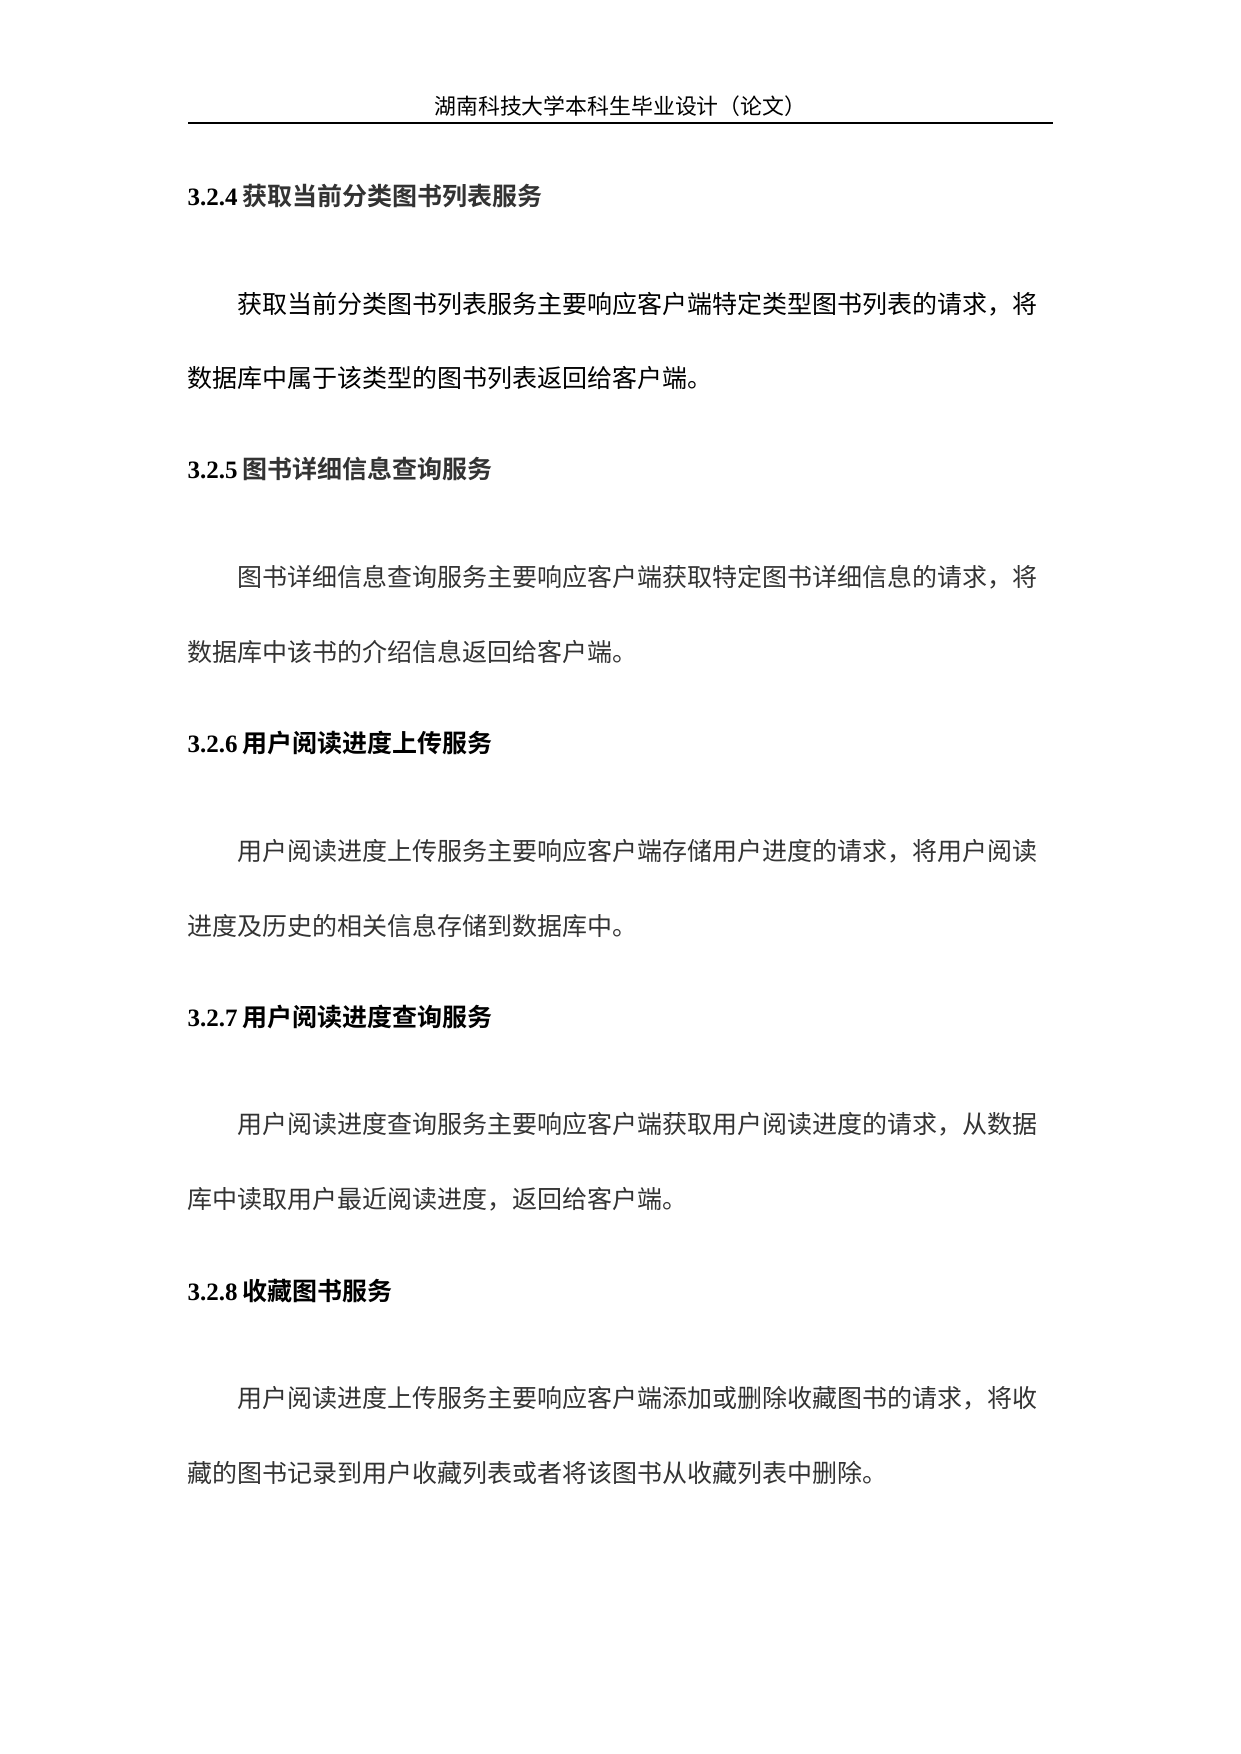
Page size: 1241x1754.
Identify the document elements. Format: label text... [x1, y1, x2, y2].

text 3.2.7用户阅读进度查询服务 [187, 983, 1053, 1048]
text 用户阅读进度查询服务主要响应客户端获取用户阅读进度的请求，从数据库中读取用户最近阅读进度，返回给客户端。 [187, 1091, 1053, 1230]
text 3.2.6用户阅读进度上传服务 [187, 709, 1053, 774]
text 3.2.4获取当前分类图书列表服务 [187, 162, 1053, 227]
text 获取当前分类图书列表服务主要响应客户端特定类型图书列表的请求，将数据库中属于该类型的图书列表返回给客户端。 [187, 270, 1053, 409]
text 图书详细信息查询服务主要响应客户端获取特定图书详细信息的请求，将数据库中该书的介绍信息返回给客户端。 [187, 543, 1053, 683]
text 用户阅读进度上传服务主要响应客户端添加或删除收藏图书的请求，将收藏的图书记录到用户收藏列表或者将该图书从收藏列表中删除。 [187, 1364, 1053, 1504]
text 3.2.8收藏图书服务 [187, 1257, 1053, 1322]
text 3.2.5图书详细信息查询服务 [187, 436, 1053, 501]
text 用户阅读进度上传服务主要响应客户端存储用户进度的请求，将用户阅读进度及历史的相关信息存储到数据库中。 [187, 817, 1053, 957]
